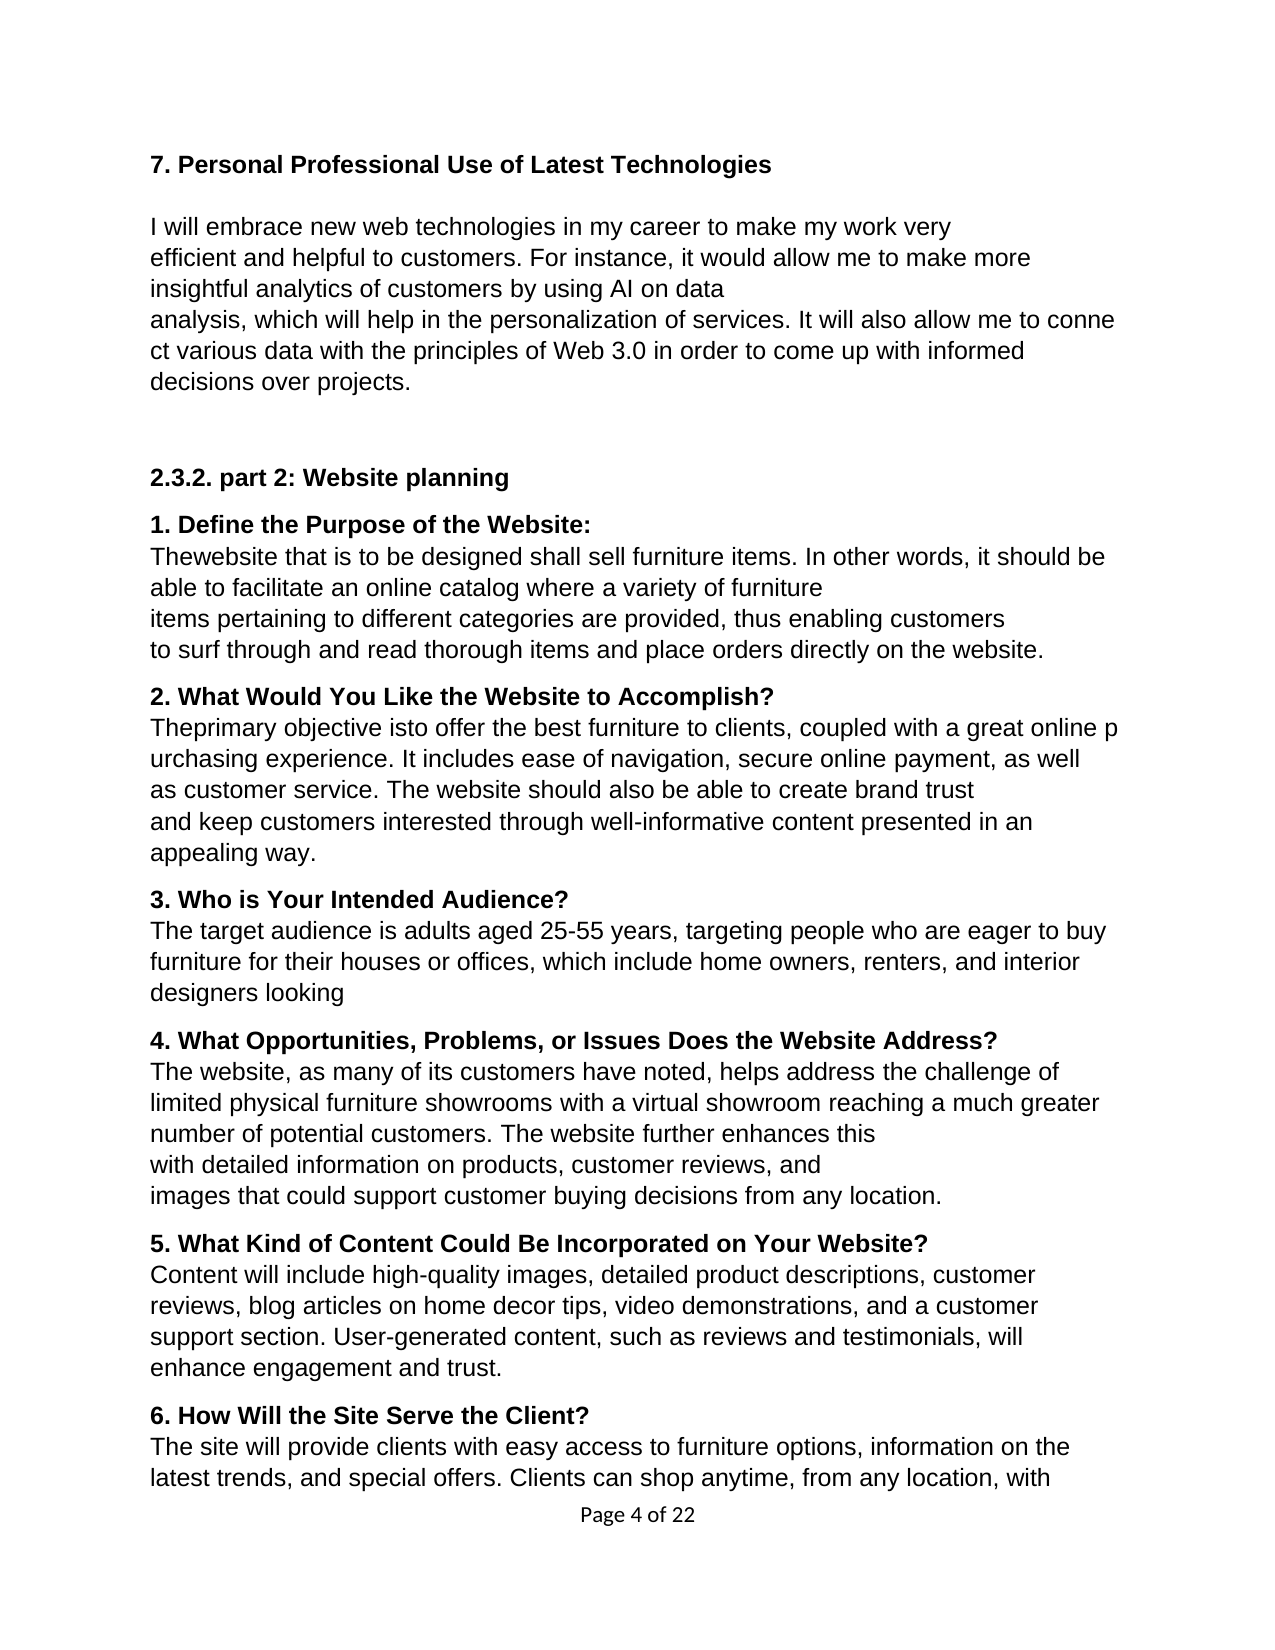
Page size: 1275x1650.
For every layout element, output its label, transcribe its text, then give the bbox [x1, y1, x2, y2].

text 2.3.2. part 2: Website planning [150, 463, 1125, 491]
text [150, 150, 1125, 396]
text 4. What Opportunities, Problems, or Issues Does the Website Address? The website, as many of its customers have noted, helps address the challenge of limited physical furniture showrooms with a virtual showroom reaching a much greater number of potential customers. The website further enhances this with detailed information on products, customer reviews, and images that could support customer buying decisions from any location. [150, 1026, 1125, 1210]
text 1. Define the Purpose of the Website: Thewebsite that is to be designed shall sell furniture items. In other words, it should be able to facilitate an online catalog where a variety of furniture items pertaining to different categories are provided, thus enabling customers to surf through and read thorough items and place orders directly on the website. [150, 510, 1125, 663]
text 3. Who is Your Intended Audience? The target audience is adults aged 25-55 years, targeting people who are eager to buy furniture for their houses or offices, which include home owners, renters, and interior designers looking [150, 885, 1125, 1007]
text 5. What Kind of Content Could Be Incorporated on Your Website? Content will include high-quality images, detailed product descriptions, customer reviews, blog articles on home decor tips, video demonstrations, and a customer support section. User-generated content, such as reviews and testimonials, will enhance engagement and trust. [150, 1229, 1125, 1382]
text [150, 1401, 1125, 1492]
text 2. What Would You Like the Website to Accomplish? Theprimary objective isto offer the best furniture to clients, coupled with a great online purchasing experience. It includes ease of navigation, secure online payment, as well as customer service. The website should also be able to create brand trust and keep customers interested through well-informative content presented in an appealing way. [150, 682, 1125, 866]
